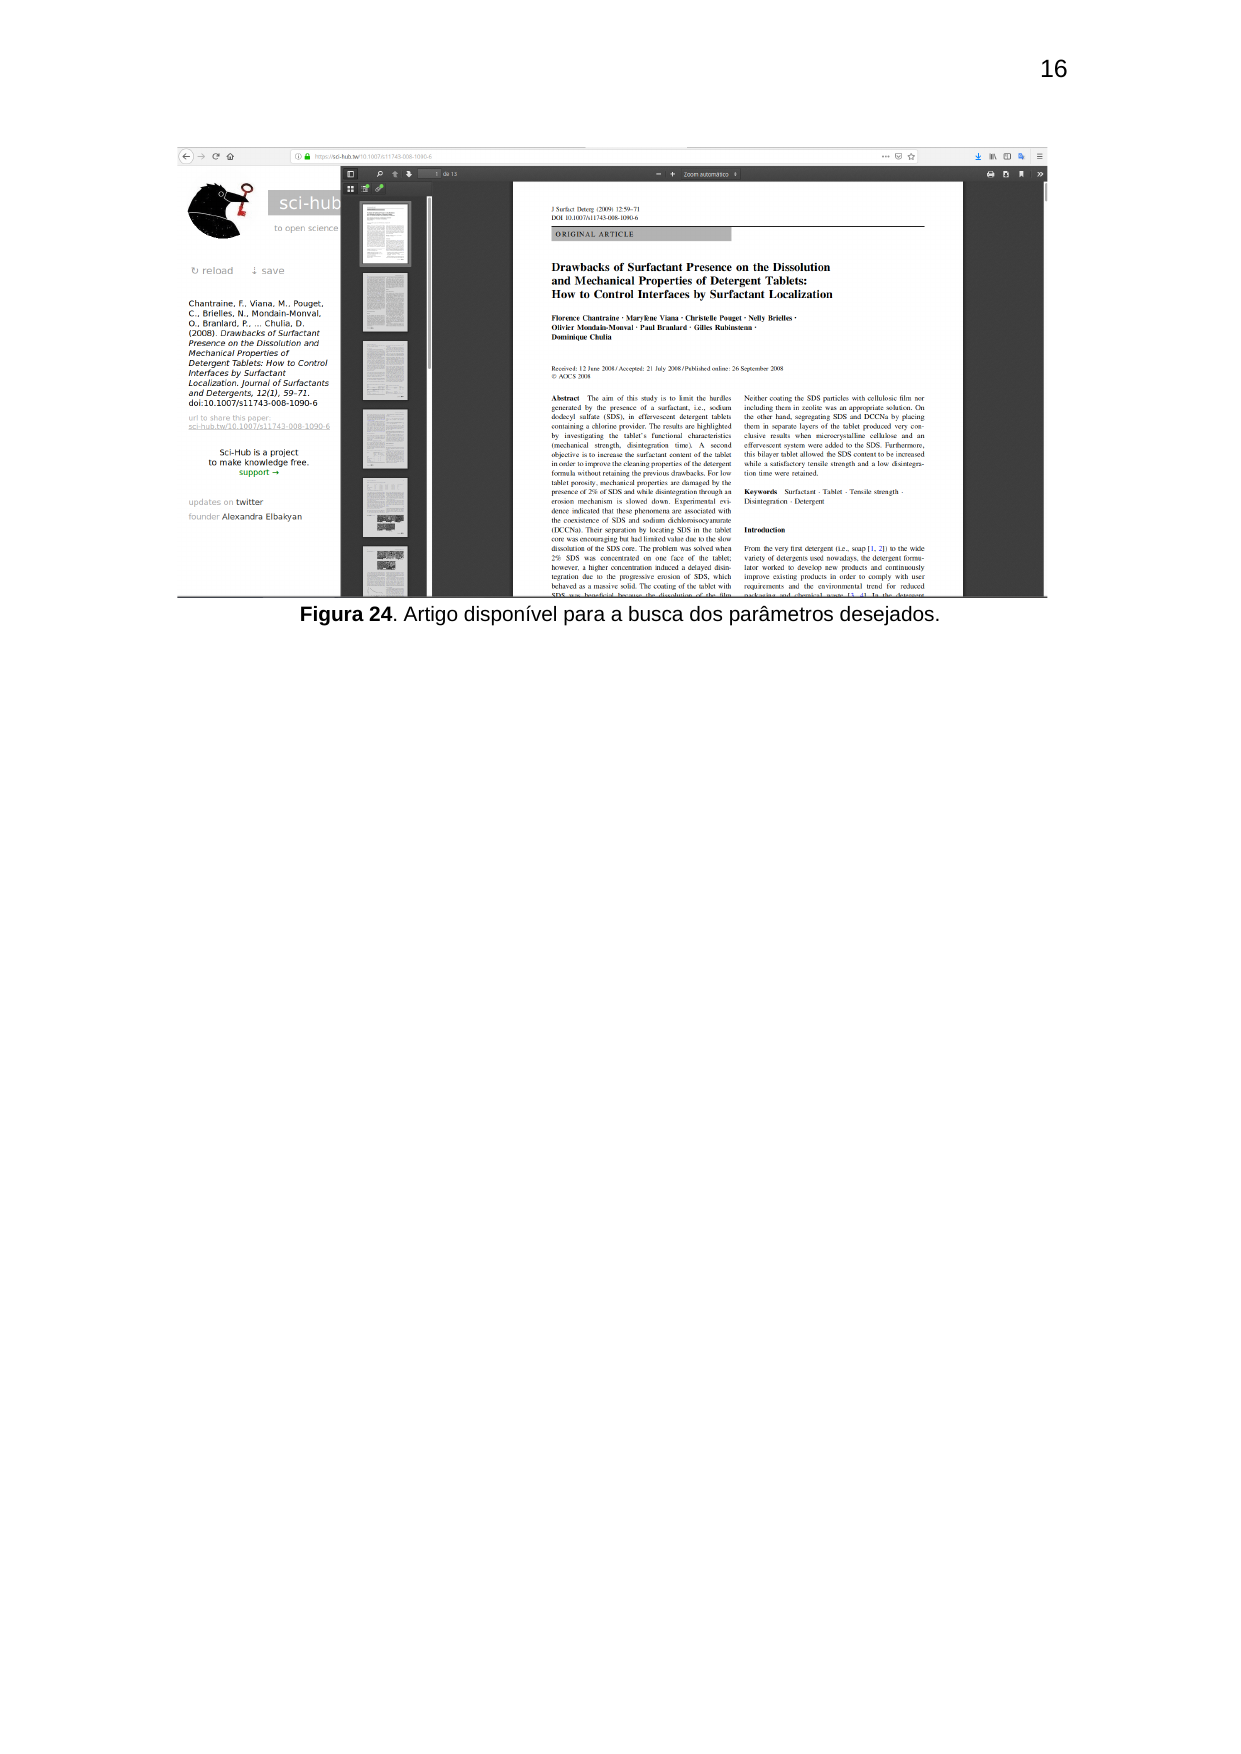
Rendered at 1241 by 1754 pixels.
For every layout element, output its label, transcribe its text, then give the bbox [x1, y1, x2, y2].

picture [177, 147, 1048, 598]
list Figura 24. Artigo disponível para a busca dos parâmetros desejados. [177, 602, 1063, 626]
